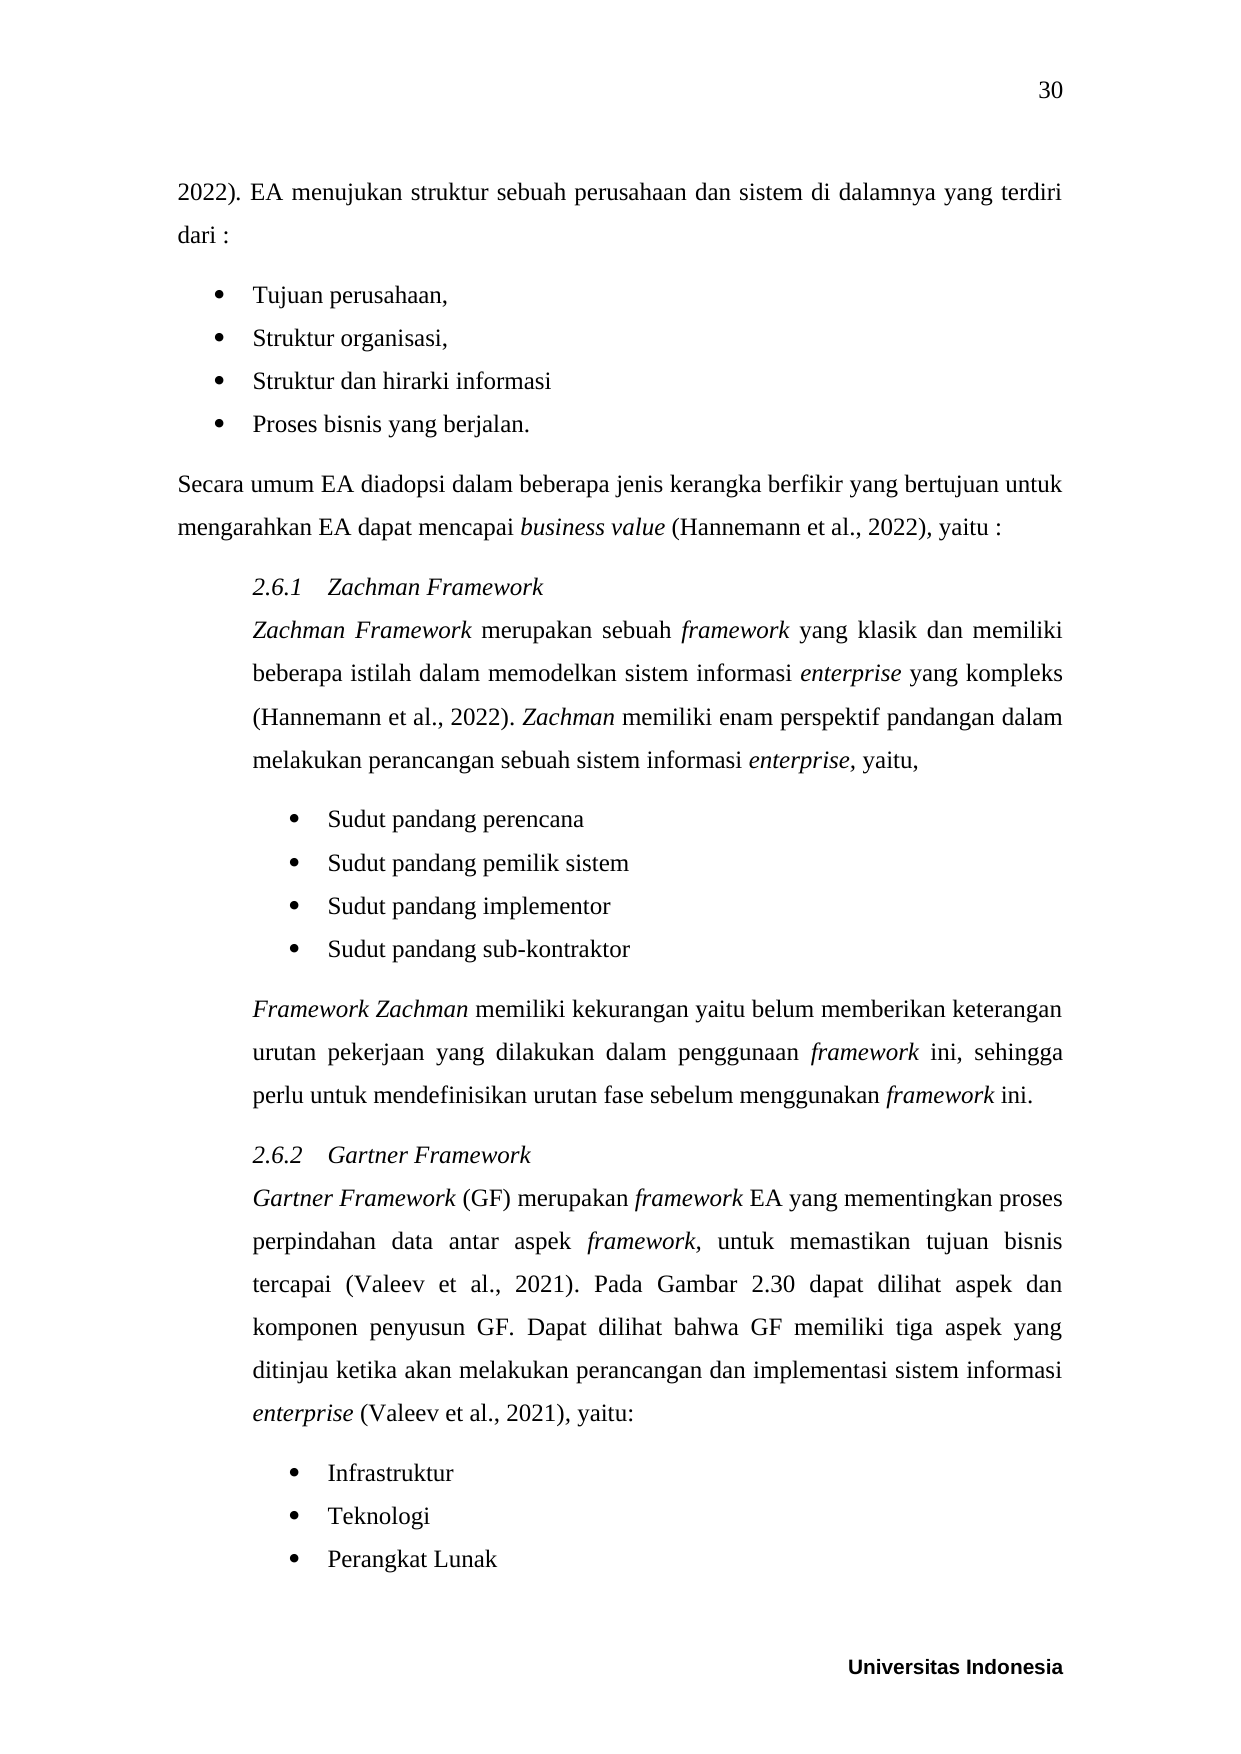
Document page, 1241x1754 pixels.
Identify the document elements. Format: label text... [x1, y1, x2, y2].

list Perangkat Lunak [290, 1544, 1063, 1573]
list Sudut pandang sub-kontraktor [290, 934, 1063, 963]
text Secara umum EA diadopsi dalam beberapa jenis kerangka berfikir yang bertujuan untuk mengarahkan EA dapat mencapai business value (Hannemann et al., 2022), yaitu : [177, 469, 1063, 541]
list Sudut pandang perencana [290, 804, 1063, 833]
list Tujuan perusahaan, [215, 280, 1063, 309]
list Struktur dan hirarki informasi [215, 366, 1063, 395]
list Sudut pandang pemilik sistem [290, 848, 1063, 876]
list Teknologi [290, 1501, 1063, 1530]
list Sudut pandang implementor [290, 891, 1063, 919]
list Proses bisnis yang berjalan. [215, 409, 1063, 438]
text Framework Zachman memiliki kekurangan yaitu belum memberikan keterangan urutan pekerjaan yang dilakukan dalam penggunaan framework ini, sehingga perlu untuk mendefinisikan urutan fase sebelum menggunakan framework ini. [252, 994, 1063, 1109]
list Infrastruktur [290, 1458, 1063, 1487]
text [177, 177, 1063, 249]
subtitle Gartner Framework [252, 1140, 1063, 1168]
list Struktur organisasi, [215, 323, 1063, 352]
subtitle Zachman Framework [252, 572, 1063, 601]
text Zachman Framework merupakan sebuah framework yang klasik dan memiliki beberapa istilah dalam memodelkan sistem informasi enterprise yang kompleks (Hannemann et al., 2022). Zachman memiliki enam perspektif pandangan dalam melakukan perancangan sebuah sistem informasi enterprise, yaitu, [252, 615, 1063, 773]
